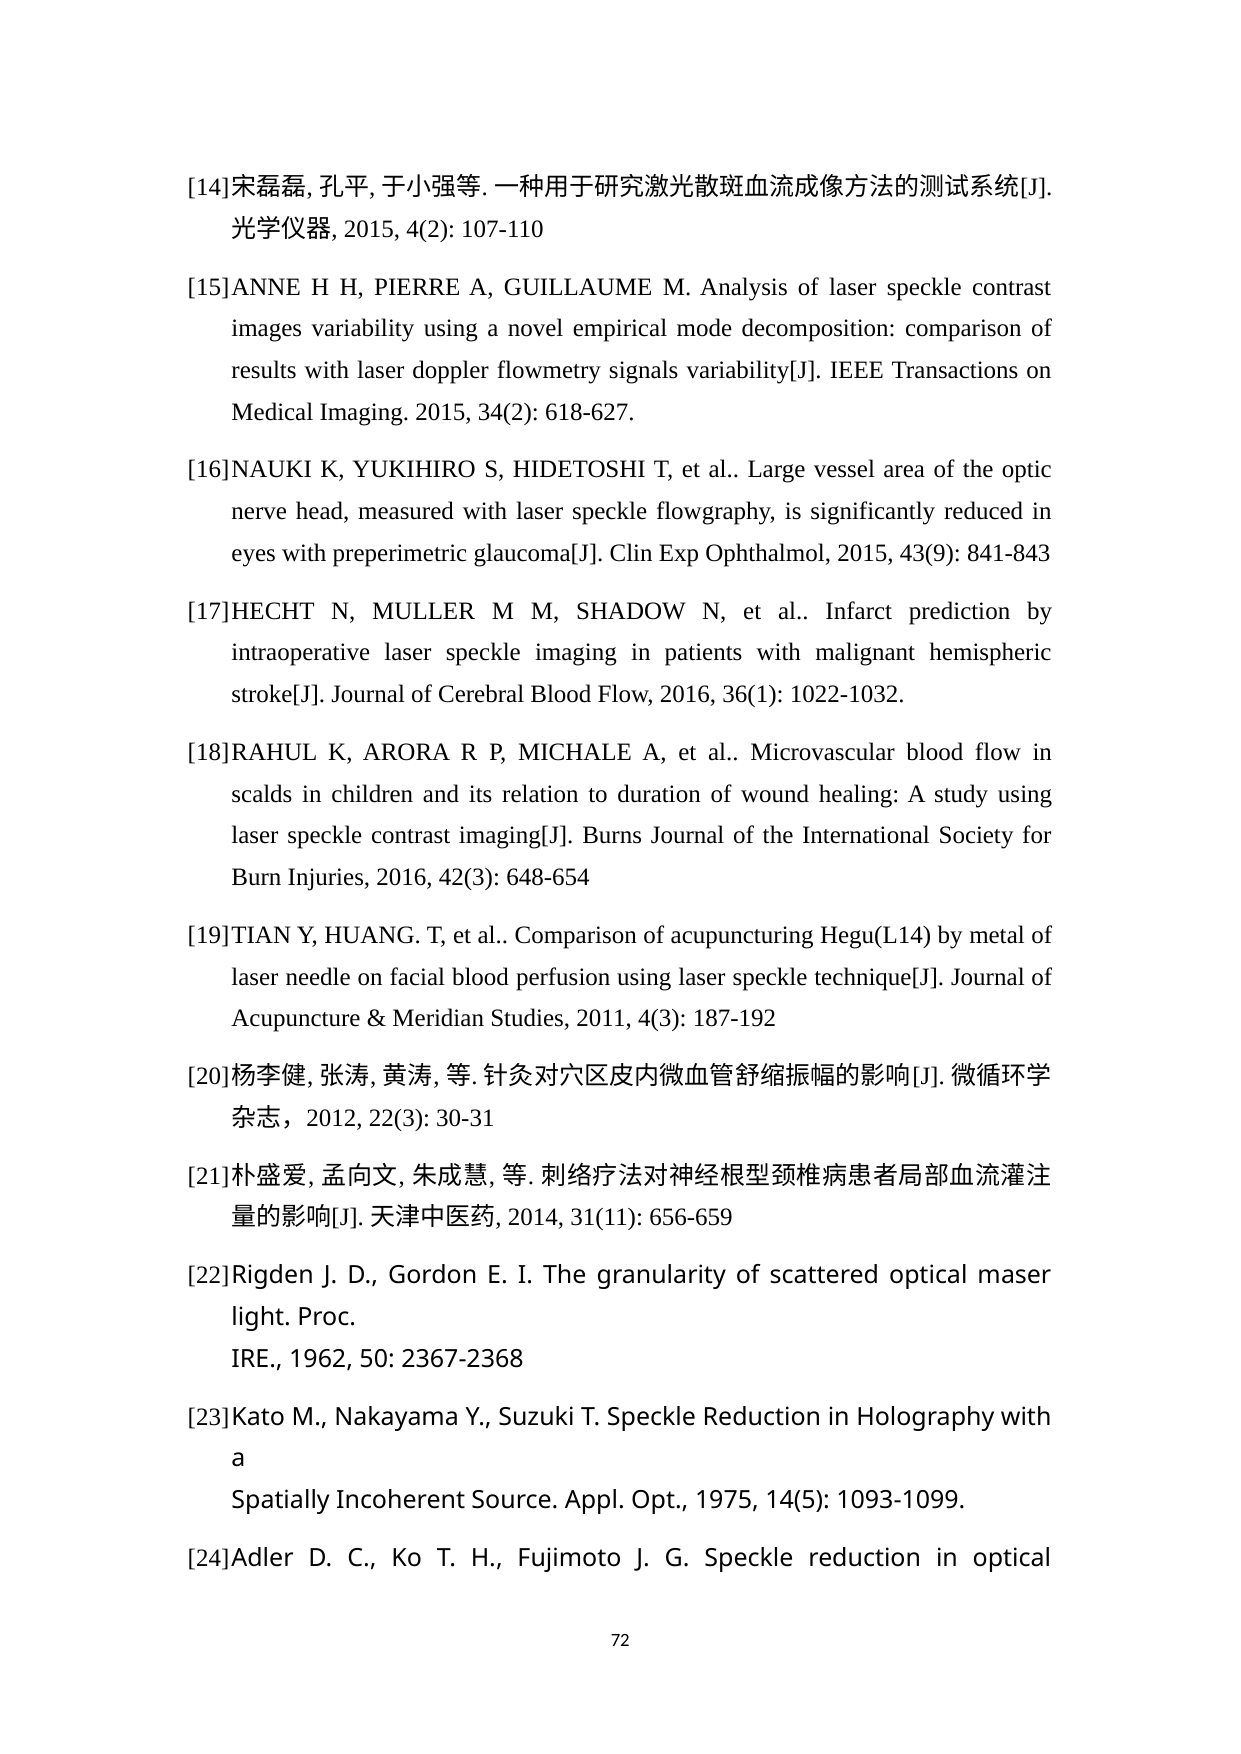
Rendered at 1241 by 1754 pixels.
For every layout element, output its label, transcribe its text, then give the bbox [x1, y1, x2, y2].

list 朴盛爱, 孟向文, 朱成慧, 等. 刺络疗法对神经根型颈椎病患者局部血流灌注量的影响[J]. 天津中医药, 2014, 31(11): 656-659 [187, 1151, 1053, 1234]
list RAHUL K, ARORA R P, MICHALE A, et al.. Microvascular blood flow in scalds in children and its relation to duration of wound healing: A study using laser speckle contrast imaging[J]. Burns Journal of the International Society for Burn Injuries, 2016, 42(3): 648-654 [187, 727, 1053, 894]
list HECHT N, MULLER M M, SHADOW N, et al.. Infarct prediction by intraoperative laser speckle imaging in patients with malignant hemispheric stroke[J]. Journal of Cerebral Blood Flow, 2016, 36(1): 1022-1032. [187, 586, 1053, 711]
list NAUKI K, YUKIHIRO S, HIDETOSHI T, et al.. Large vessel area of the optic nerve head, measured with laser speckle flowgraphy, is significantly reduced in eyes with preperimetric glaucoma[J]. Clin Exp Ophthalmol, 2015, 43(9): 841-843 [187, 444, 1053, 569]
list TIAN Y, HUANG. T, et al.. Comparison of acupuncturing Hegu(L14) by metal of laser needle on facial blood perfusion using laser speckle technique[J]. Journal of Acupuncture & Meridian Studies, 2011, 4(3): 187-192 [187, 910, 1053, 1035]
list 宋磊磊, 孔平, 于小强等. 一种用于研究激光散斑血流成像方法的测试系统[J]. 光学仪器, 2015, 4(2): 107-110 [187, 162, 1053, 245]
list 杨李健, 张涛, 黄涛, 等. 针灸对穴区皮内微血管舒缩振幅的影响[J]. 微循环学杂志，2012, 22(3): 30-31 [187, 1051, 1053, 1134]
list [187, 1533, 1053, 1574]
list ANNE H H, PIERRE A, GUILLAUME M. Analysis of laser speckle contrast images variability using a novel empirical mode decomposition: comparison of results with laser doppler flowmetry signals variability[J]. IEEE Transactions on Medical Imaging. 2015, 34(2): 618-627. [187, 262, 1053, 428]
list Rigden J. D., Gordon E. I. The granularity of scattered optical maser light. Proc. IRE., 1962, 50: 2367-2368 [187, 1250, 1053, 1375]
list Kato M., Nakayama Y., Suzuki T. Speckle Reduction in Holography with a Spatially Incoherent Source. Appl. Opt., 1975, 14(5): 1093-1099. [187, 1392, 1053, 1517]
